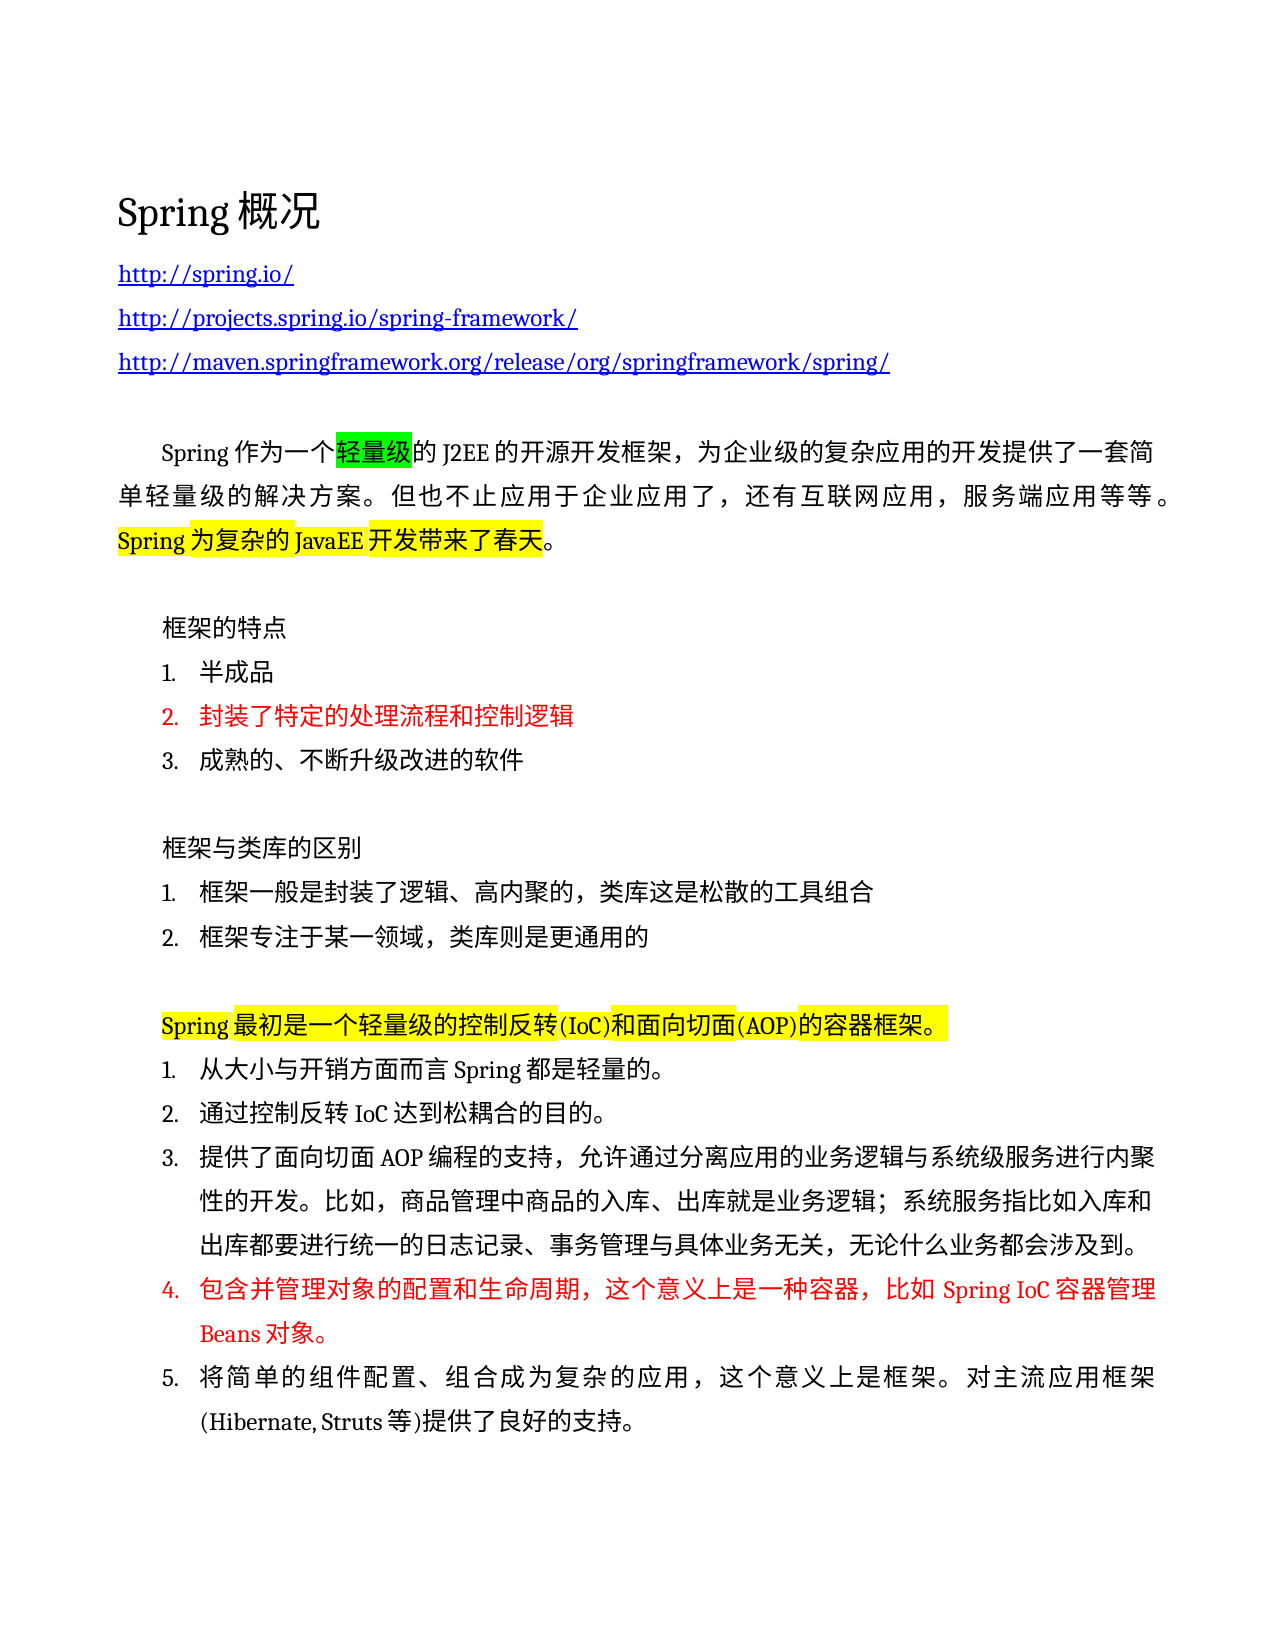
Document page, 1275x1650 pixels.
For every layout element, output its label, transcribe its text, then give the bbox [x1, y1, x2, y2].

list 半成品 [162, 649, 1157, 693]
list 封装了特定的处理流程和控制逻辑 [162, 693, 1157, 737]
list 将简单的组件配置、组合成为复杂的应用，这个意义上是框架。对主流应用框架(Hibernate, Struts等)提供了良好的支持。 [162, 1354, 1157, 1442]
list 提供了面向切面AOP编程的支持，允许通过分离应用的业务逻辑与系统级服务进行内聚性的开发。比如，商品管理中商品的入库、出库就是业务逻辑；系统服务指比如入库和出库都要进行统一的日志记录、事务管理与具体业务无关，无论什么业务都会涉及到。 [162, 1133, 1157, 1266]
text Spring概况 [118, 164, 1157, 252]
text http://projects.spring.io/spring-framework/ [118, 296, 1157, 340]
list 从大小与开销方面而言Spring都是轻量的。 [162, 1045, 1157, 1089]
list 包含并管理对象的配置和生命周期，这个意义上是一种容器，比如Spring IoC容器管理Beans对象。 [162, 1266, 1157, 1354]
text Spring作为一个轻量级的J2EE的开源开发框架，为企业级的复杂应用的开发提供了一套简单轻量级的解决方案。但也不止应用于企业应用了，还有互联网应用，服务端应用等等。Spring为复杂的JavaEE开发带来了春天。 [118, 428, 1157, 561]
text 框架与类库的区别 [162, 825, 1157, 869]
text http://spring.io/ [118, 252, 1157, 296]
text http://maven.springframework.org/release/org/springframework/spring/ [118, 340, 1157, 384]
list 框架专注于某一领域，类库则是更通用的 [162, 913, 1157, 957]
list 成熟的、不断升级改进的软件 [162, 737, 1157, 781]
text 框架的特点 [118, 605, 1157, 649]
list 框架一般是封装了逻辑、高内聚的，类库这是松散的工具组合 [162, 869, 1157, 913]
text Spring最初是一个轻量级的控制反转(IoC)和面向切面(AOP)的容器框架。 [118, 1001, 1157, 1045]
list 通过控制反转IoC达到松耦合的目的。 [162, 1089, 1157, 1133]
